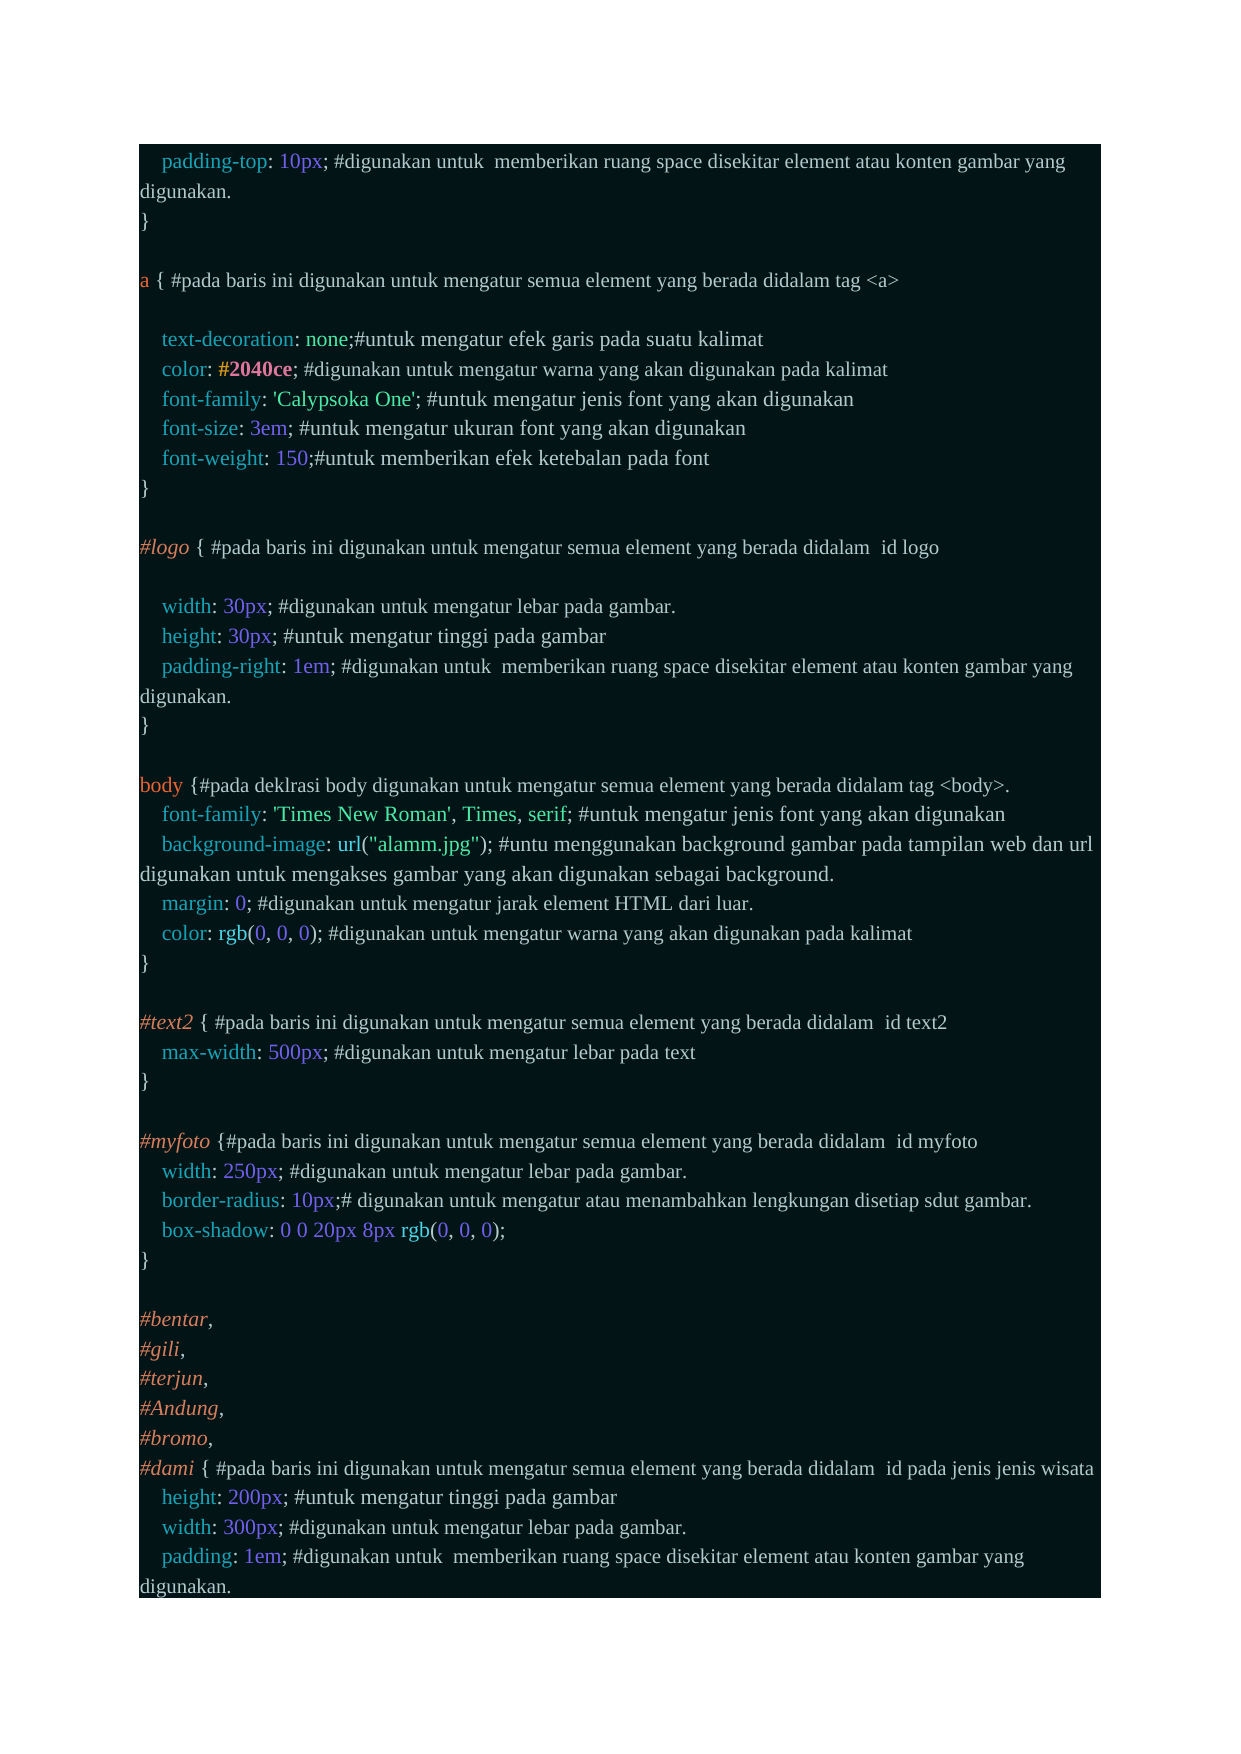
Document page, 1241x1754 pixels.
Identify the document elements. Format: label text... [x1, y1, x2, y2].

text #bromo, [139, 1420, 1101, 1450]
text font-family: 'Times New Roman', Times, serif; #untuk mengatur jenis font yang akan digunakan [139, 797, 1101, 827]
text #terjun, [139, 1361, 1101, 1391]
text width: 300px; #digunakan untuk mengatur lebar pada gambar. [139, 1509, 1101, 1539]
text font-weight: 150;#untuk memberikan efek ketebalan pada font [139, 441, 1101, 470]
text a { #pada baris ini digunakan untuk mengatur semua element yang berada didalam tag <a> [139, 262, 1101, 292]
text color: rgb(0, 0, 0); #digunakan untuk mengatur warna yang akan digunakan pada kalimat [139, 916, 1101, 945]
text height: 200px; #untuk mengatur tinggi pada gambar [139, 1480, 1101, 1509]
text #Andung, [139, 1391, 1101, 1420]
text padding-top: 10px; #digunakan untuk memberikan ruang space disekitar element atau konten gambar yang digunakan. [139, 144, 1101, 203]
text max-width: 500px; #digunakan untuk mengatur lebar pada text [139, 1034, 1101, 1064]
text body {#pada deklrasi body digunakan untuk mengatur semua element yang berada didalam tag <body>. [139, 767, 1101, 797]
text text-decoration: none;#untuk mengatur efek garis pada suatu kalimat [139, 322, 1101, 352]
text #text2 { #pada baris ini digunakan untuk mengatur semua element yang berada didalam id text2 [139, 1005, 1101, 1034]
text color: #2040ce; #digunakan untuk mengatur warna yang akan digunakan pada kalimat [139, 352, 1101, 381]
text #logo { #pada baris ini digunakan untuk mengatur semua element yang berada didalam id logo [139, 530, 1101, 559]
text font-family: 'Calypsoka One'; #untuk mengatur jenis font yang akan digunakan [139, 381, 1101, 411]
text border-radius: 10px;# digunakan untuk mengatur atau menambahkan lengkungan disetiap sdut gambar. [139, 1183, 1101, 1212]
text width: 30px; #digunakan untuk mengatur lebar pada gambar. [139, 589, 1101, 619]
text #dami { #pada baris ini digunakan untuk mengatur semua element yang berada didalam id pada jenis jenis wisata [139, 1450, 1101, 1480]
text } [139, 470, 1101, 500]
text } [139, 1064, 1101, 1094]
text #gili, [139, 1331, 1101, 1361]
text #bentar, [139, 1302, 1101, 1331]
text box-shadow: 0 0 20px 8px rgb(0, 0, 0); [139, 1212, 1101, 1242]
text margin: 0; #digunakan untuk mengatur jarak element HTML dari luar. [139, 886, 1101, 916]
text } [139, 708, 1101, 737]
text padding: 1em; #digunakan untuk memberikan ruang space disekitar element atau konten gambar yang digunakan. [139, 1539, 1101, 1598]
text #myfoto {#pada baris ini digunakan untuk mengatur semua element yang berada didalam id myfoto [139, 1123, 1101, 1153]
text } [139, 203, 1101, 233]
text } [139, 945, 1101, 975]
text width: 250px; #digunakan untuk mengatur lebar pada gambar. [139, 1153, 1101, 1183]
text background-image: url("alamm.jpg"); #untu menggunakan background gambar pada tampilan web dan url digunakan untuk mengakses gambar yang akan digunakan sebagai background. [139, 827, 1101, 886]
text padding-right: 1em; #digunakan untuk memberikan ruang space disekitar element atau konten gambar yang digunakan. [139, 648, 1101, 708]
text height: 30px; #untuk mengatur tinggi pada gambar [139, 619, 1101, 648]
text font-size: 3em; #untuk mengatur ukuran font yang akan digunakan [139, 411, 1101, 441]
text } [139, 1242, 1101, 1272]
